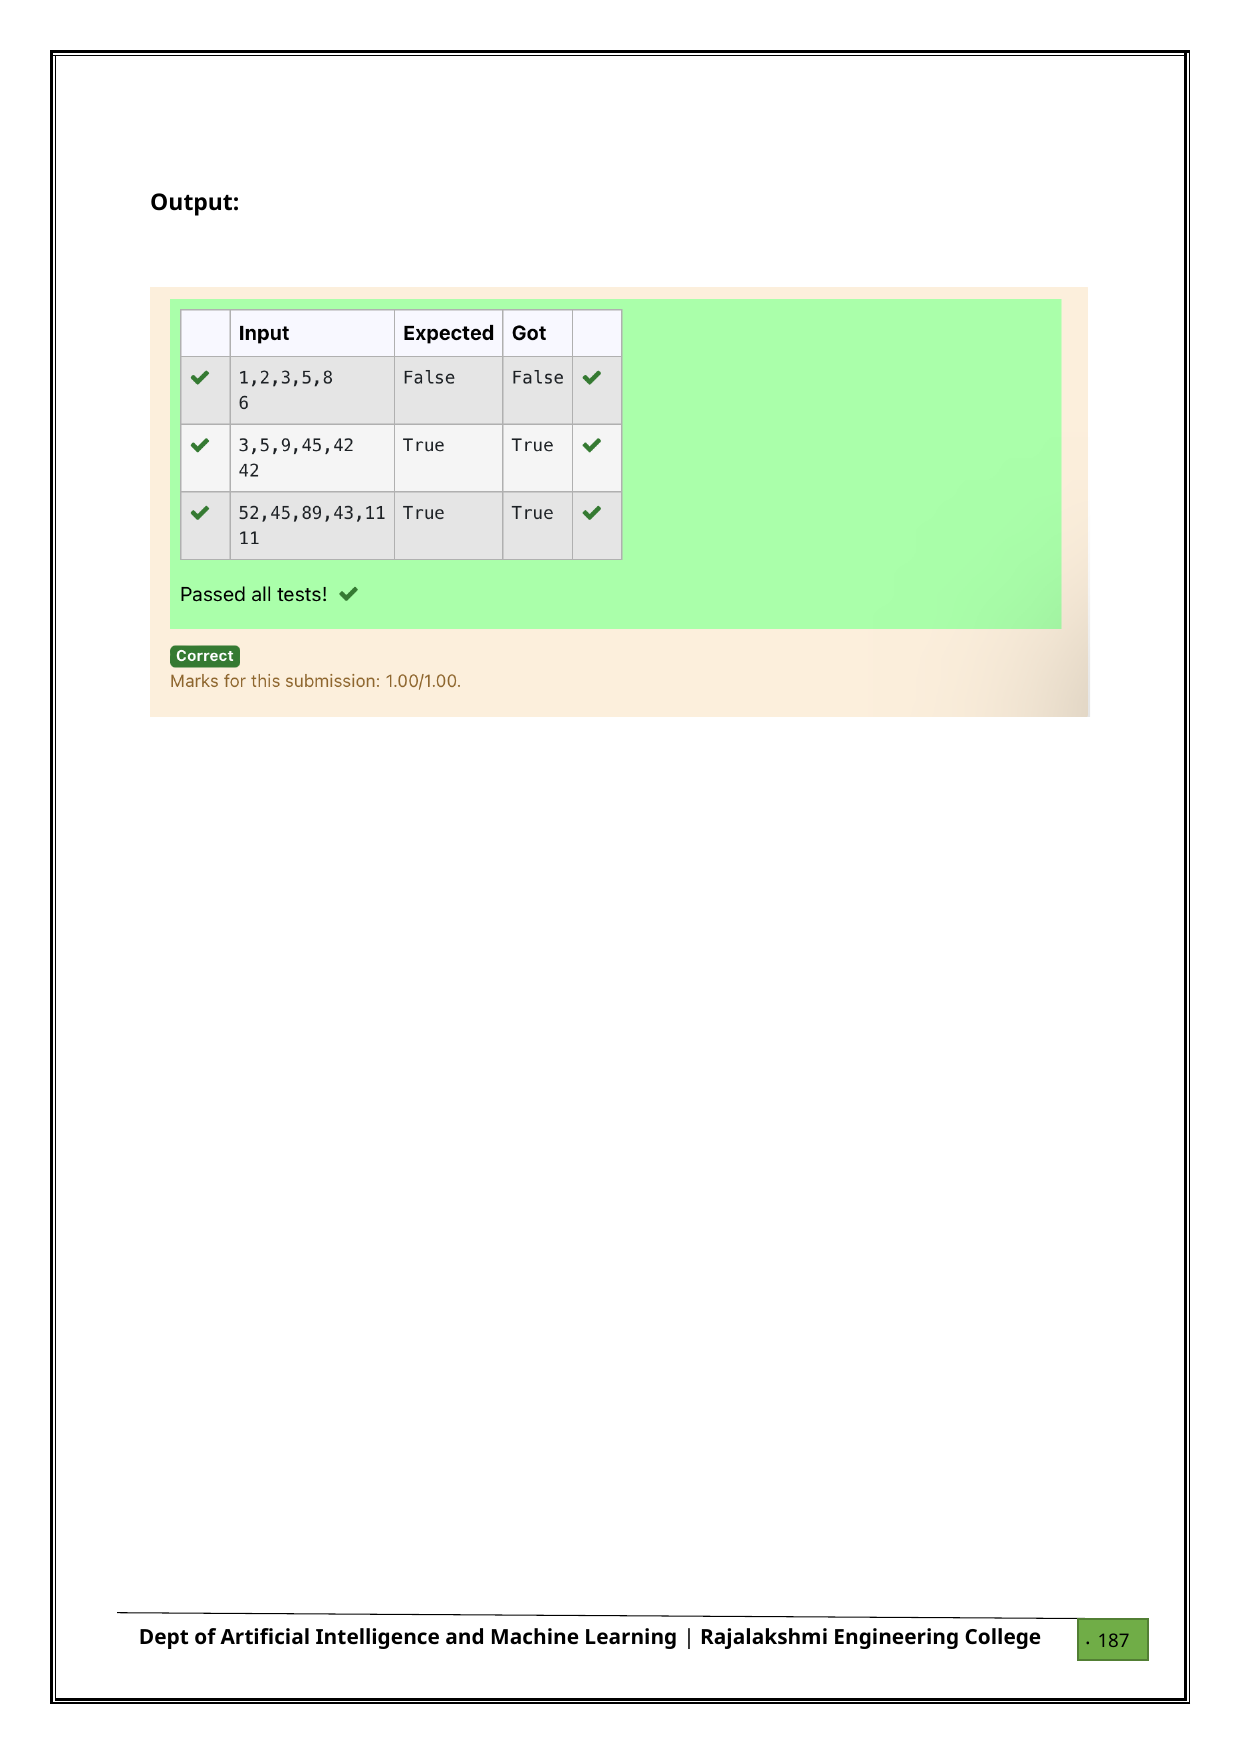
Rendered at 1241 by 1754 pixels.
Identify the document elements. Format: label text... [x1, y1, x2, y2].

picture [150, 287, 1091, 717]
text Output: [150, 186, 1090, 218]
